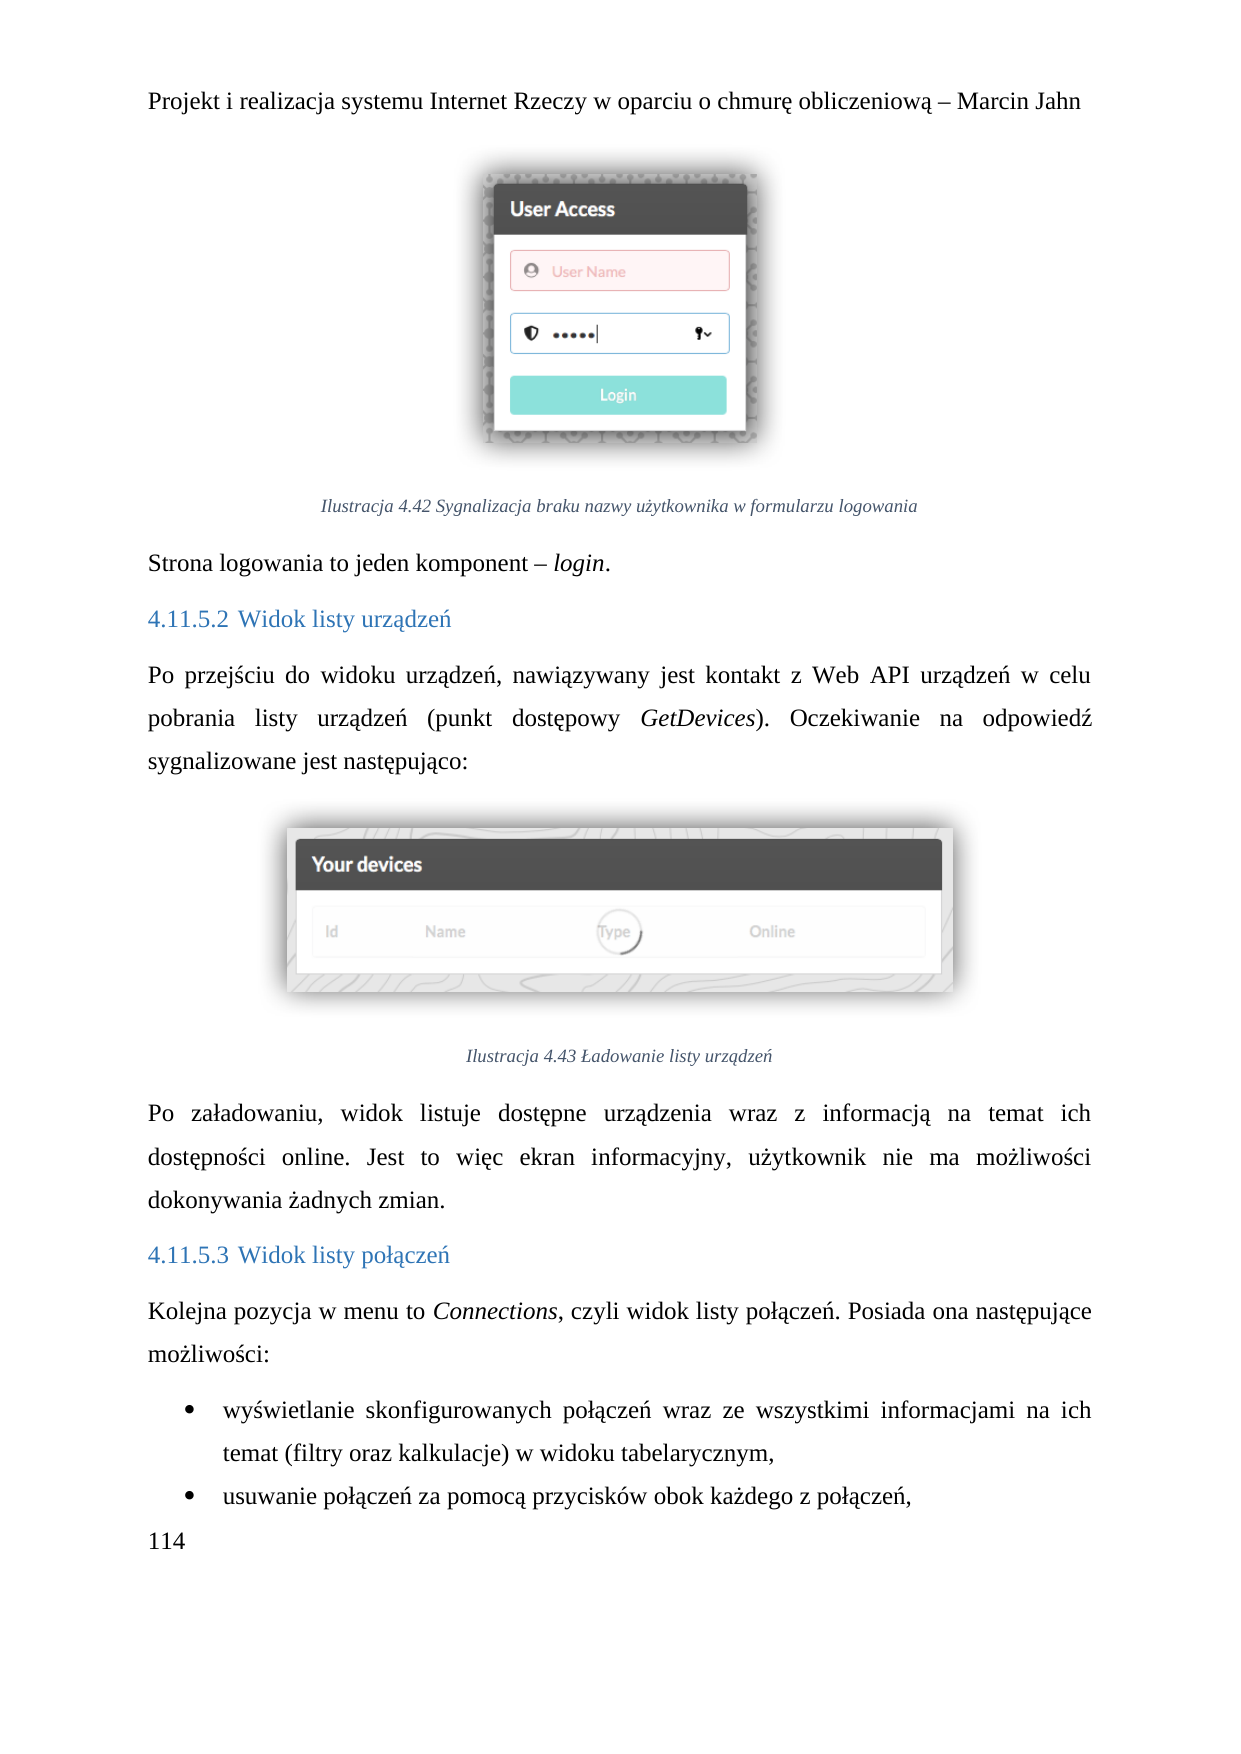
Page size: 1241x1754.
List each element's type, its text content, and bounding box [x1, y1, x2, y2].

text Ilustracja 4.34 Sygnalizacja braku nazwy użytkownika w formularzu logowania [148, 495, 1093, 517]
text Strona logowania to jeden komponent – login. [148, 548, 1093, 577]
text Ilustracja 4.35 Ładowanie listy urządzeń [148, 1045, 1093, 1067]
picture [483, 174, 757, 443]
text Po załadowaniu, widok listuje dostępne urządzenia wraz z informacją na temat ich dostępności online. Jest to więc ekran informacyjny, użytkownik nie ma możliwości dokonywania żadnych zmian. [148, 1098, 1093, 1213]
picture [287, 828, 953, 992]
subtitle Widok listy połączeń [148, 1240, 1093, 1269]
text Po przejściu do widoku urządzeń, nawiązywany jest kontakt z Web API urządzeń w celu pobrania listy urządzeń (punkt dostępowy GetDevices). Oczekiwanie na odpowiedź sygnalizowane jest następująco: [148, 660, 1093, 775]
text Kolejna pozycja w menu to Connections, czyli widok listy połączeń. Posiada ona następujące możliwości: [148, 1296, 1093, 1368]
list wyświetlanie skonfigurowanych połączeń wraz ze wszystkimi informacjami na ich temat (filtry oraz kalkulacje) w widoku tabelarycznym, [185, 1395, 1093, 1467]
subtitle Widok listy urządzeń [148, 604, 1093, 633]
list usuwanie połączeń za pomocą przycisków obok każdego z połączeń, [185, 1481, 1093, 1510]
